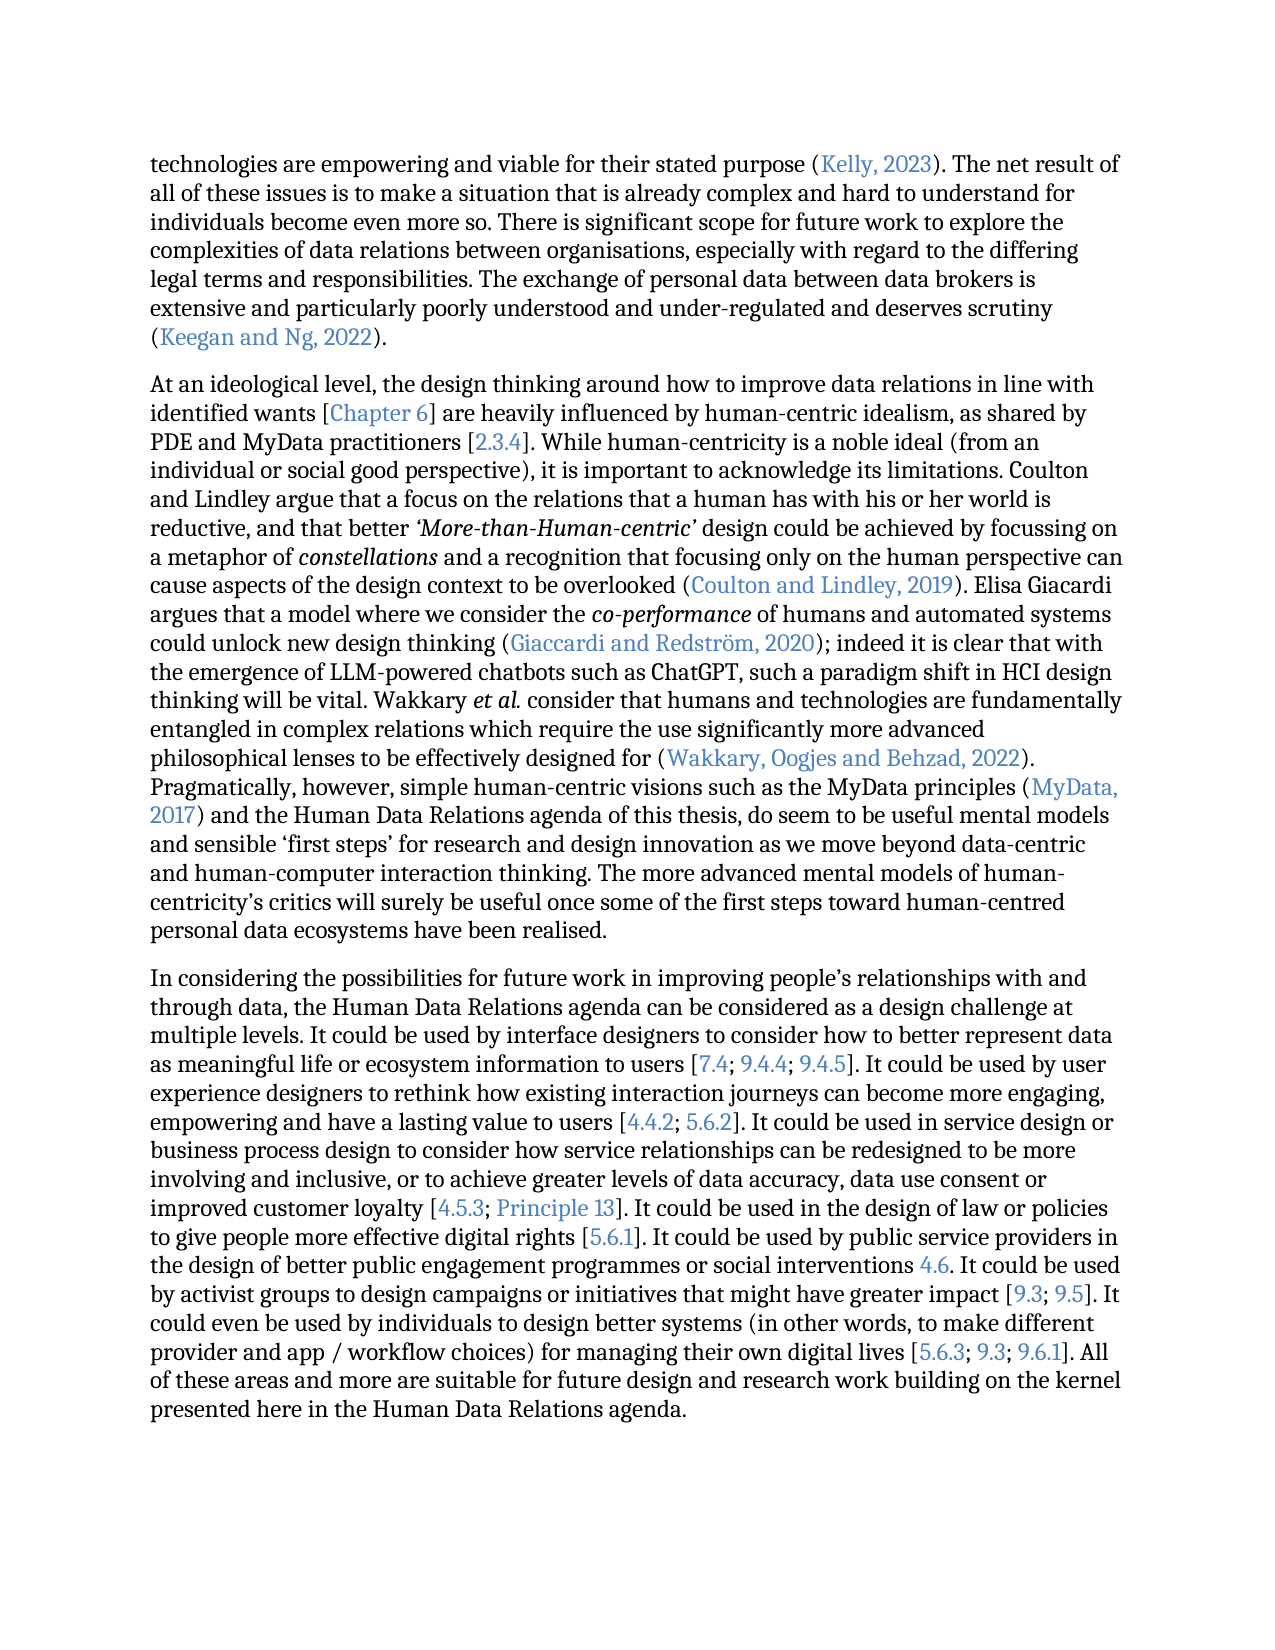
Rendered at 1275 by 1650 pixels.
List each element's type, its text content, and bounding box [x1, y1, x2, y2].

text At an ideological level, the design thinking around how to improve data relations in line with identified wants [Chapter 6] are heavily influenced by human-centric idealism, as shared by PDE and MyData practitioners [2.3.4]. While human-centricity is a noble ideal (from an individual or social good perspective), it is important to acknowledge its limitations. Coulton and Lindley argue that a focus on the relations that a human has with his or her world is reductive, and that better ‘More-than-Human-centric’ design could be achieved by focussing on a metaphor of constellations and a recognition that focusing only on the human perspective can cause aspects of the design context to be overlooked (Coulton and Lindley, 2019). Elisa Giacardi argues that a model where we consider the co-performance of humans and automated systems could unlock new design thinking (Giaccardi and Redström, 2020); indeed it is clear that with the emergence of LLM-powered chatbots such as ChatGPT, such a paradigm shift in HCI design thinking will be vital. Wakkary et al. consider that humans and technologies are fundamentally entangled in complex relations which require the use significantly more advanced philosophical lenses to be effectively designed for (Wakkary, Oogjes and Behzad, 2022). Pragmatically, however, simple human-centric visions such as the MyData principles (MyData, 2017) and the Human Data Relations agenda of this thesis, do seem to be useful mental models and sensible ‘first steps’ for research and design innovation as we move beyond data-centric and human-computer interaction thinking. The more advanced mental models of human-centricity’s critics will surely be useful once some of the first steps toward human-centred personal data ecosystems have been realised. [150, 370, 1125, 945]
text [150, 150, 1125, 351]
text In considering the possibilities for future work in improving people’s relationships with and through data, the Human Data Relations agenda can be considered as a design challenge at multiple levels. It could be used by interface designers to consider how to better represent data as meaningful life or ecosystem information to users [7.4; 9.4.4; 9.4.5]. It could be used by user experience designers to rethink how existing interaction journeys can become more engaging, empowering and have a lasting value to users [4.4.2; 5.6.2]. It could be used in service design or business process design to consider how service relationships can be redesigned to be more involving and inclusive, or to achieve greater levels of data accuracy, data use consent or improved customer loyalty [4.5.3; Principle 13]. It could be used in the design of law or policies to give people more effective digital rights [5.6.1]. It could be used by public service providers in the design of better public engagement programmes or social interventions 4.6. It could be used by activist groups to design campaigns or initiatives that might have greater impact [9.3; 9.5]. It could even be used by individuals to design better systems (in other words, to make different provider and app / workflow choices) for managing their own digital lives [5.6.3; 9.3; 9.6.1]. All of these areas and more are suitable for future design and research work building on the kernel presented here in the Human Data Relations agenda. [150, 964, 1125, 1424]
